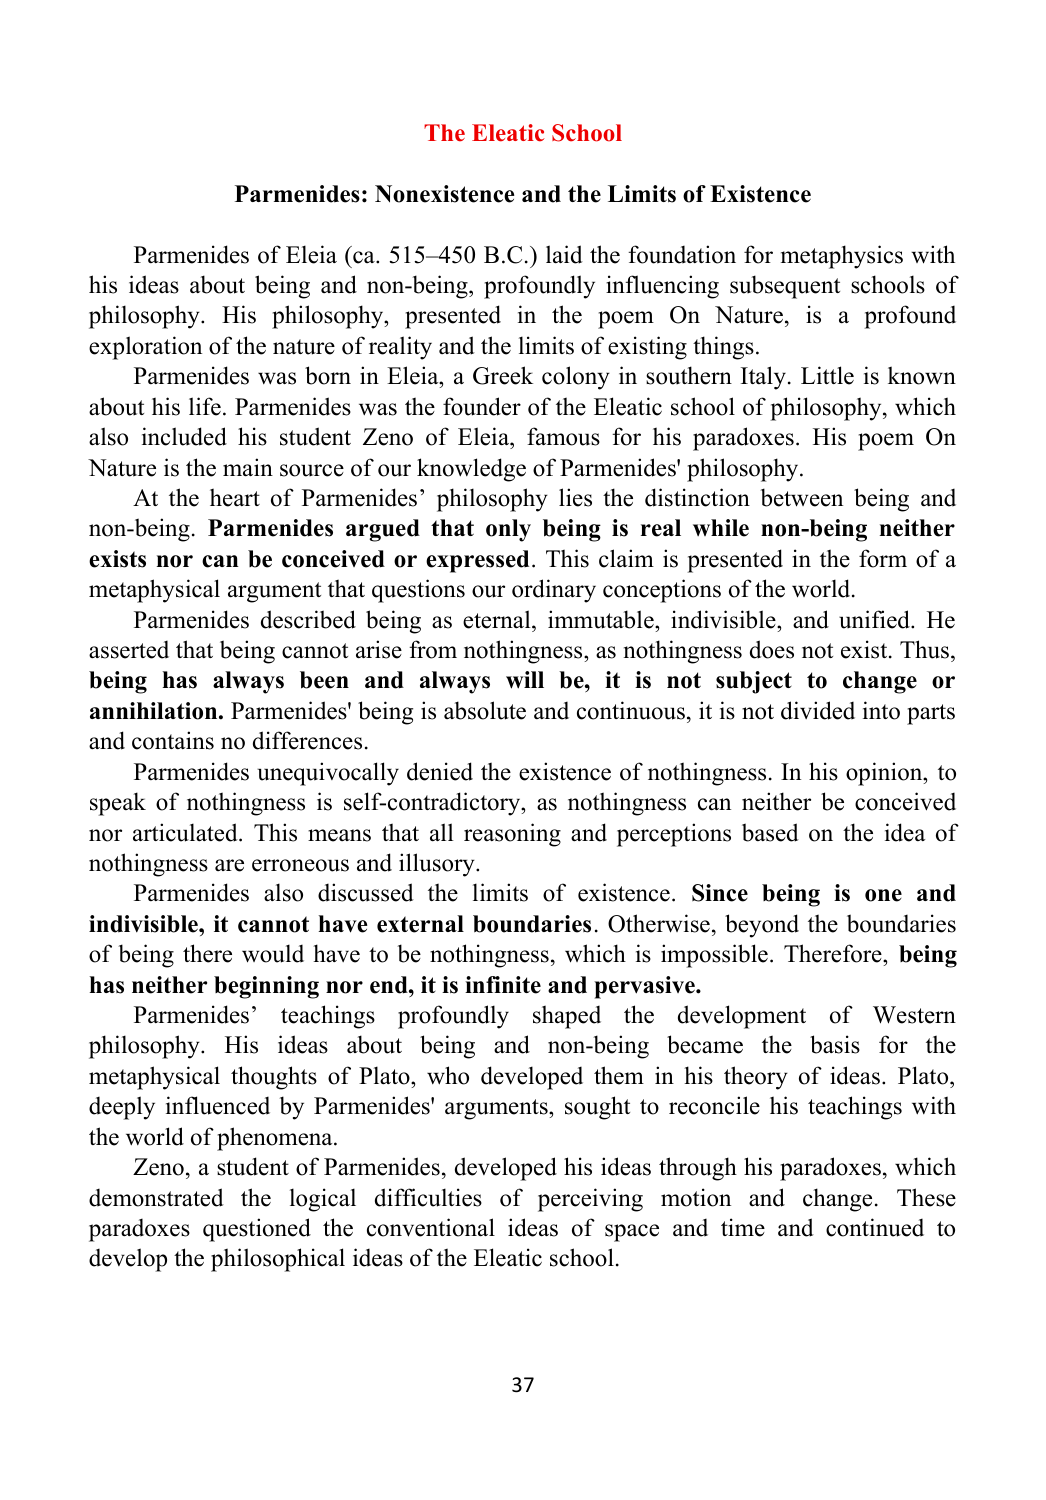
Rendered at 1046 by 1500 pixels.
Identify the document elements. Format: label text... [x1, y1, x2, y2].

text Parmenides: Nonexistence and the Limits of Existence [89, 179, 957, 208]
text Parmenides also discussed the limits of existence. Since being is one and indivisible, it cannot have external boundaries. Otherwise, beyond the boundaries of being there would have to be nothingness, which is impossible. Therefore, being has neither beginning nor end, it is infinite and pervasive. [89, 878, 957, 998]
text Parmenides of Eleia (ca. 515–450 B.C.) laid the foundation for metaphysics with his ideas about being and non-being, profoundly influencing subsequent schools of philosophy. His philosophy, presented in the poem On Nature, is a profound exploration of the nature of reality and the limits of existing things. [89, 240, 957, 360]
text Parmenides was born in Eleia, a Greek colony in southern Italy. Little is known about his life. Parmenides was the founder of the Eleatic school of philosophy, which also included his student Zeno of Eleia, famous for his paradoxes. His poem On Nature is the main source of our knowledge of Parmenides' philosophy. [89, 361, 957, 481]
text Zeno, a student of Parmenides, developed his ideas through his paradoxes, which demonstrated the logical difficulties of perceiving motion and change. These paradoxes questioned the conventional ideas of space and time and continued to develop the philosophical ideas of the Eleatic school. [89, 1152, 957, 1272]
text Parmenides’ teachings profoundly shaped the development of Western philosophy. His ideas about being and non-being became the basis for the metaphysical thoughts of Plato, who developed them in his theory of ideas. Plato, deeply influenced by Parmenides' arguments, sought to reconcile his teachings with the world of phenomena. [89, 1000, 957, 1151]
text Parmenides described being as eternal, immutable, indivisible, and unified. He asserted that being cannot arise from nothingness, as nothingness does not exist. Thus, being has always been and always will be, it is not subject to change or annihilation. Parmenides' being is absolute and continuous, it is not divided into parts and contains no differences. [89, 605, 957, 755]
text The Eleatic School [89, 118, 957, 147]
text At the heart of Parmenides’ philosophy lies the distinction between being and non-being. Parmenides argued that only being is real while non-being neither exists nor can be conceived or expressed. This claim is presented in the form of a metaphysical argument that questions our ordinary conceptions of the world. [89, 483, 957, 603]
text Parmenides unequivocally denied the existence of nothingness. In his opinion, to speak of nothingness is self-contradictory, as nothingness can neither be conceived nor articulated. This means that all reasoning and perceptions based on the idea of nothingness are erroneous and illusory. [89, 757, 957, 877]
